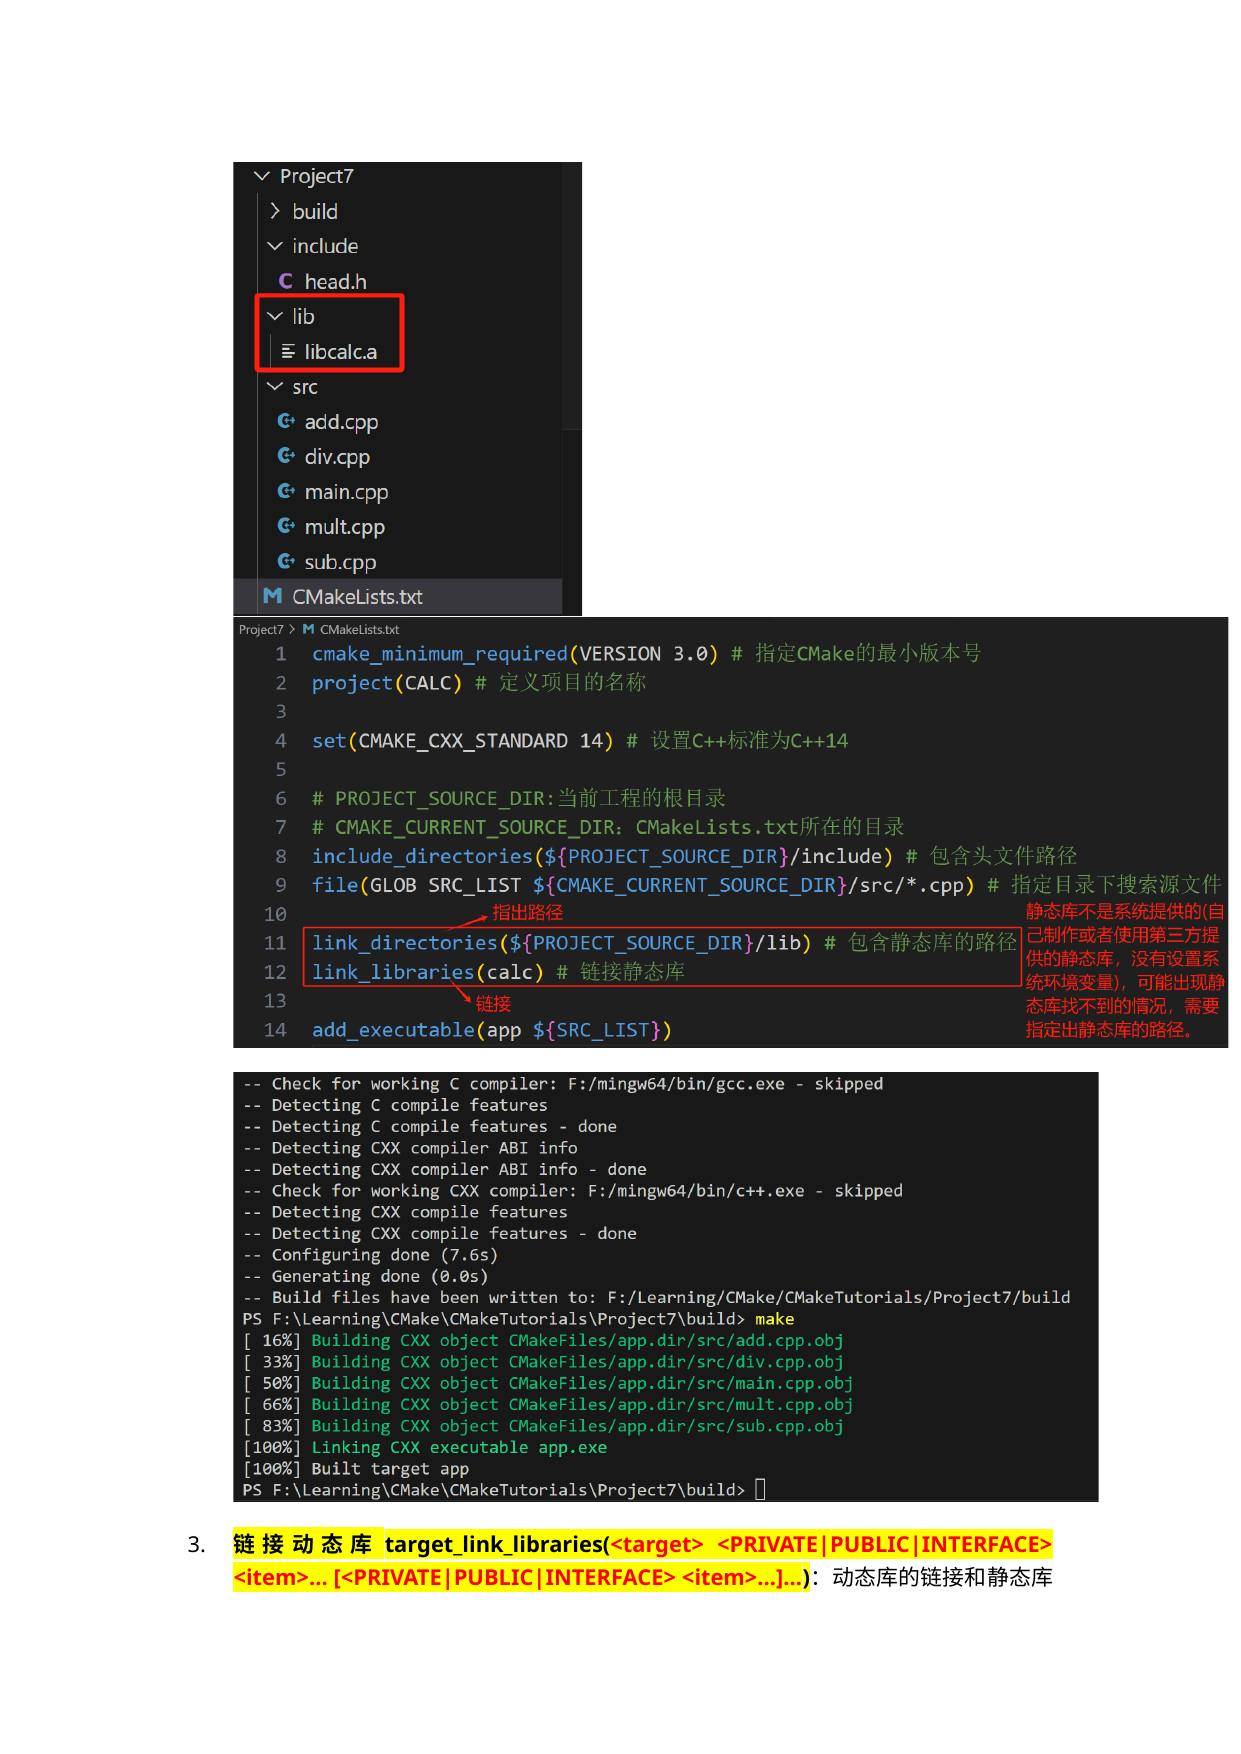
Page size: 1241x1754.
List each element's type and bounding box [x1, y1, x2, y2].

picture [233, 1072, 1099, 1502]
picture [233, 617, 1229, 1048]
list [187, 1527, 1053, 1592]
picture [233, 162, 583, 616]
